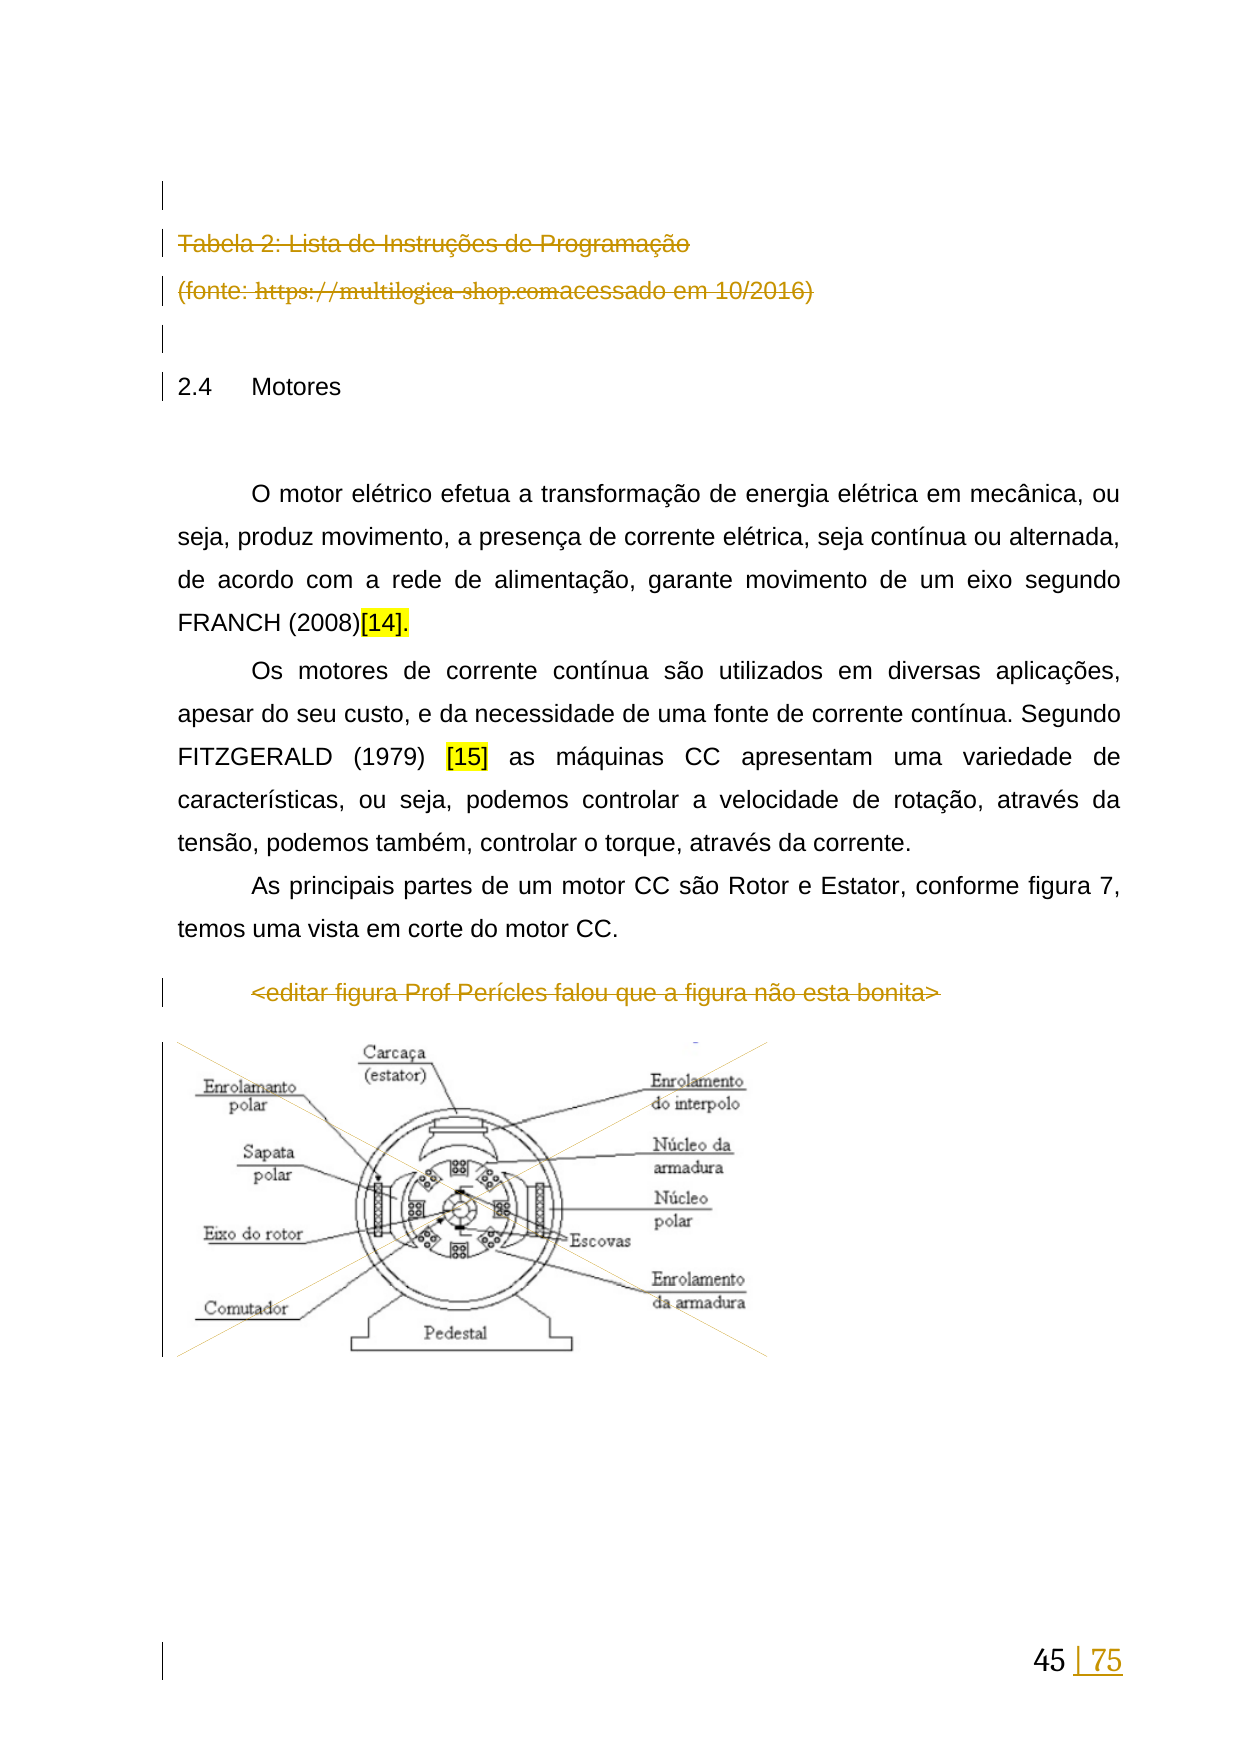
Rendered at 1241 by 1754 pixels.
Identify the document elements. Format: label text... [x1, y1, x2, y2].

picture [474, 1043, 768, 1356]
text Os motores de corrente contínua são utilizados em diversas aplicações, apesar do seu custo, e da necessidade de uma fonte de corrente contínua. Segundo FITZGERALD (1979) [15] as máquinas CC apresentam uma variedade de características, ou seja, podemos controlar a velocidade de rotação, através da tensão, podemos também, controlar o torque, através da corrente. [177, 656, 1122, 857]
picture [179, 1200, 765, 1357]
picture [179, 1042, 765, 1198]
text As principais partes de um motor CC são Rotor e Estator, conforme figura 7, temos uma vista em corte do motor CC. [177, 871, 1122, 943]
picture [177, 1043, 470, 1356]
text O motor elétrico efetua a transformação de energia elétrica em mecânica, ou seja, produz movimento, a presença de corrente elétrica, seja contínua ou alternada, de acordo com a rede de alimentação, garante movimento de um eixo segundo FRANCH (2008)[14]. [177, 479, 1122, 637]
subtitle 2.4 Motores [177, 372, 1122, 401]
